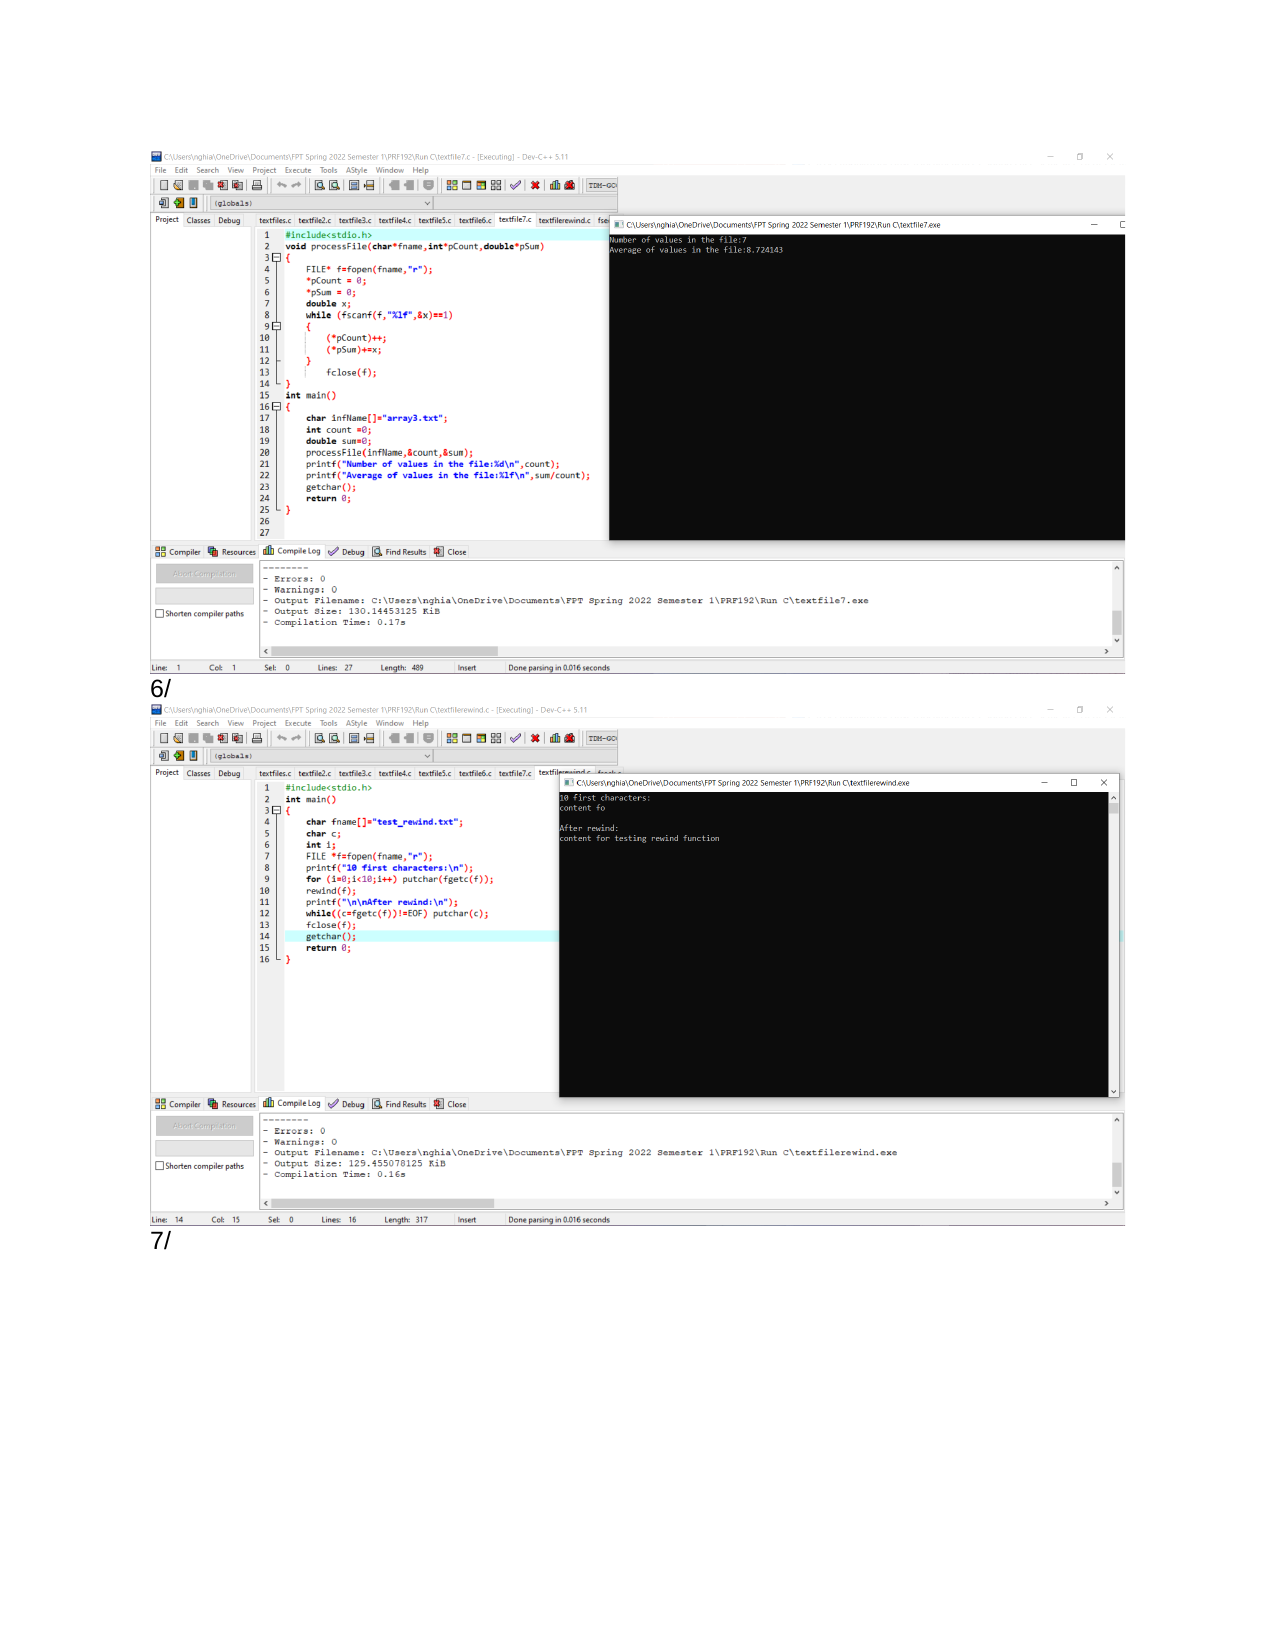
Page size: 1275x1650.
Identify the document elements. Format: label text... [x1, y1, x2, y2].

picture [150, 150, 1125, 674]
text 6/ [150, 674, 1125, 702]
picture [150, 702, 1125, 1226]
text 7/ [150, 1226, 1125, 1254]
